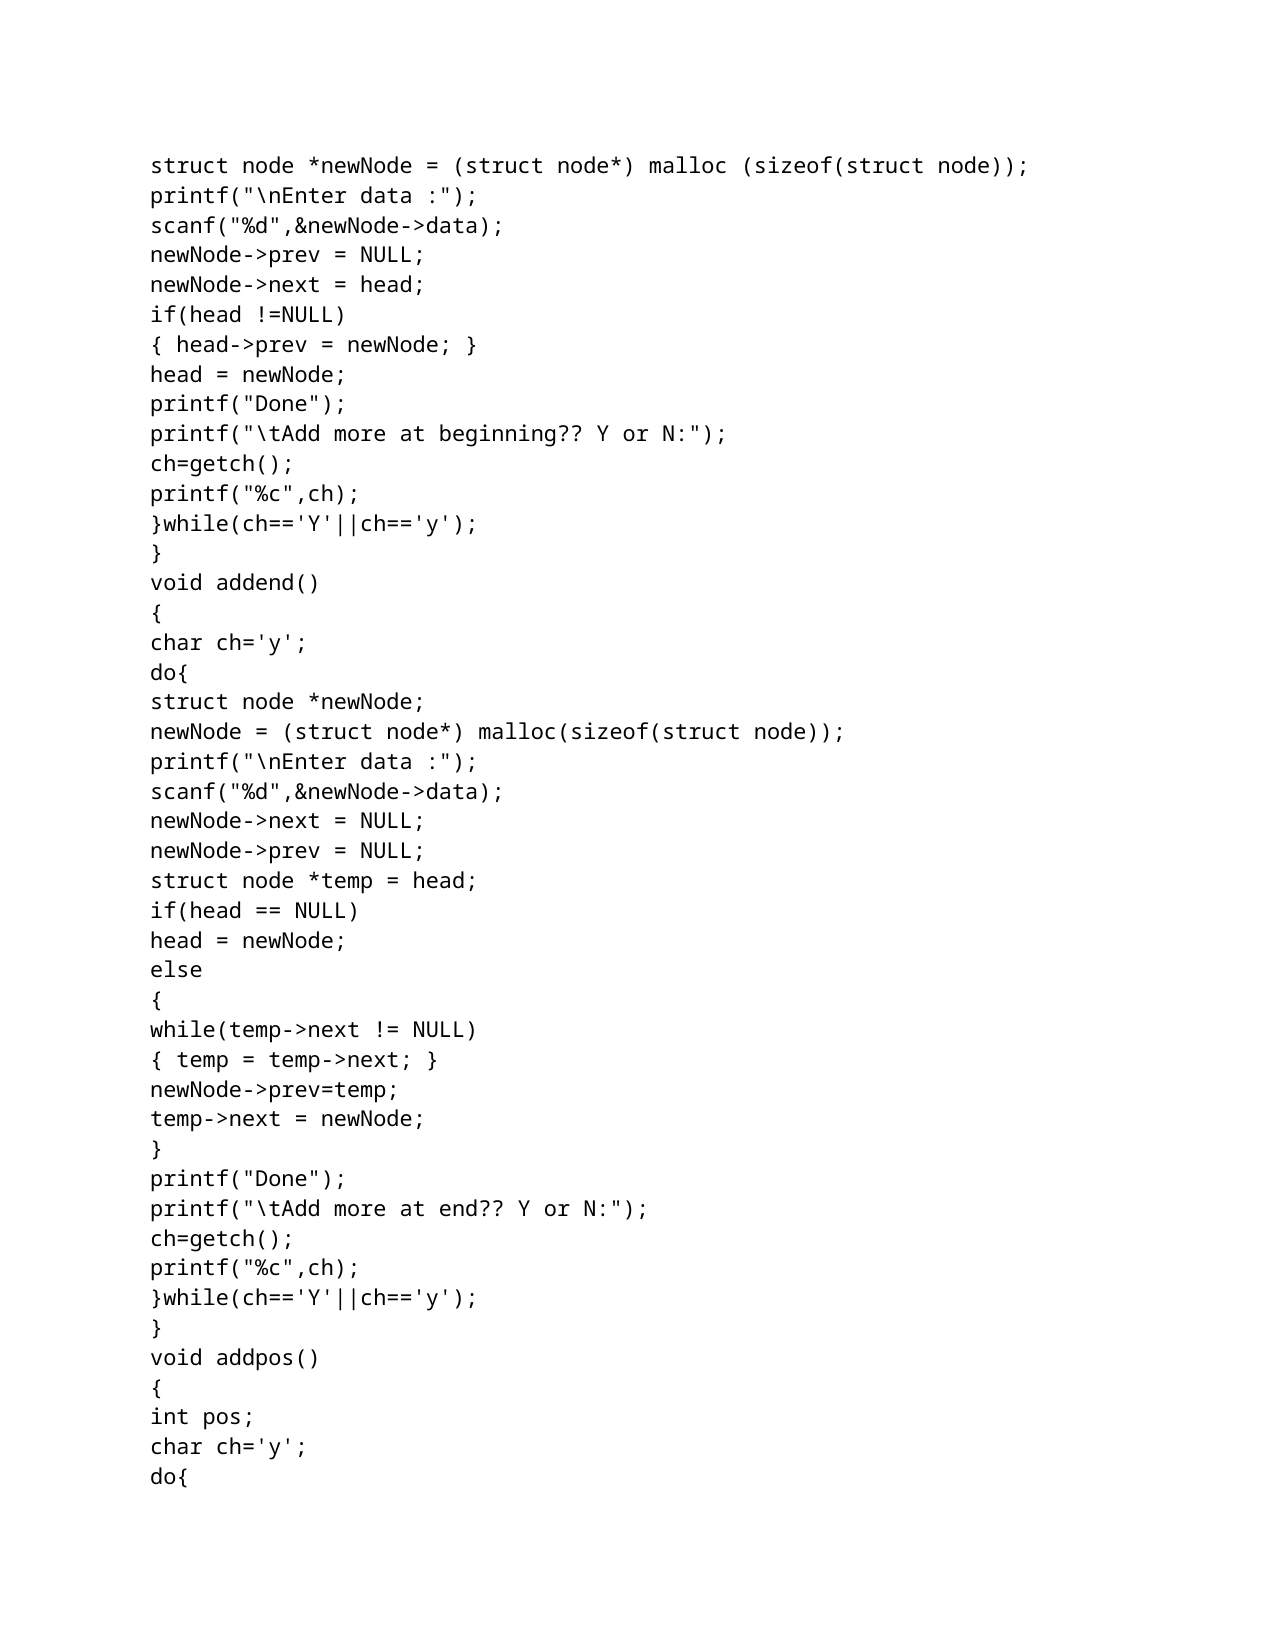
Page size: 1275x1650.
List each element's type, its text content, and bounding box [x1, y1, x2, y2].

text printf("%c",ch); [150, 478, 1125, 507]
text } [150, 537, 1125, 567]
text scanf("%d",&newNode->data); [150, 209, 1125, 239]
text { [150, 984, 1125, 1014]
text { [150, 597, 1125, 627]
text ch=getch(); [150, 448, 1125, 478]
text newNode->next = head; [150, 269, 1125, 299]
text printf("Done"); [150, 1163, 1125, 1193]
text newNode->prev = NULL; [150, 239, 1125, 269]
text char ch='y'; [150, 627, 1125, 656]
text head = newNode; [150, 924, 1125, 954]
text newNode->next = NULL; [150, 805, 1125, 835]
text newNode = (struct node*) malloc(sizeof(struct node)); [150, 716, 1125, 746]
text if(head == NULL) [150, 895, 1125, 924]
text { [150, 1371, 1125, 1401]
text }while(ch=='Y'||ch=='y'); [150, 1282, 1125, 1312]
text printf("\tAdd more at beginning?? Y or N:"); [150, 418, 1125, 448]
text while(temp->next != NULL) [150, 1014, 1125, 1044]
text newNode->prev=temp; [150, 1073, 1125, 1103]
text { temp = temp->next; } [150, 1044, 1125, 1073]
text head = newNode; [150, 358, 1125, 388]
text { head->prev = newNode; } [150, 329, 1125, 358]
text newNode->prev = NULL; [150, 835, 1125, 865]
text ch=getch(); [150, 1222, 1125, 1252]
text else [150, 954, 1125, 984]
text do{ [150, 1461, 1125, 1491]
text int pos; [150, 1401, 1125, 1431]
text printf("\nEnter data :"); [150, 180, 1125, 209]
text do{ [150, 656, 1125, 686]
text struct node *newNode = (struct node*) malloc (sizeof(struct node)); [150, 150, 1125, 180]
text printf("\tAdd more at end?? Y or N:"); [150, 1193, 1125, 1222]
text temp->next = newNode; [150, 1103, 1125, 1133]
text } [150, 1312, 1125, 1342]
text printf("%c",ch); [150, 1252, 1125, 1282]
text void addend() [150, 567, 1125, 597]
text char ch='y'; [150, 1431, 1125, 1461]
text printf("Done"); [150, 388, 1125, 418]
text printf("\nEnter data :"); [150, 746, 1125, 776]
text struct node *temp = head; [150, 865, 1125, 895]
text }while(ch=='Y'||ch=='y'); [150, 507, 1125, 537]
text if(head !=NULL) [150, 299, 1125, 329]
text struct node *newNode; [150, 686, 1125, 716]
text scanf("%d",&newNode->data); [150, 776, 1125, 805]
text void addpos() [150, 1342, 1125, 1371]
text } [150, 1133, 1125, 1163]
